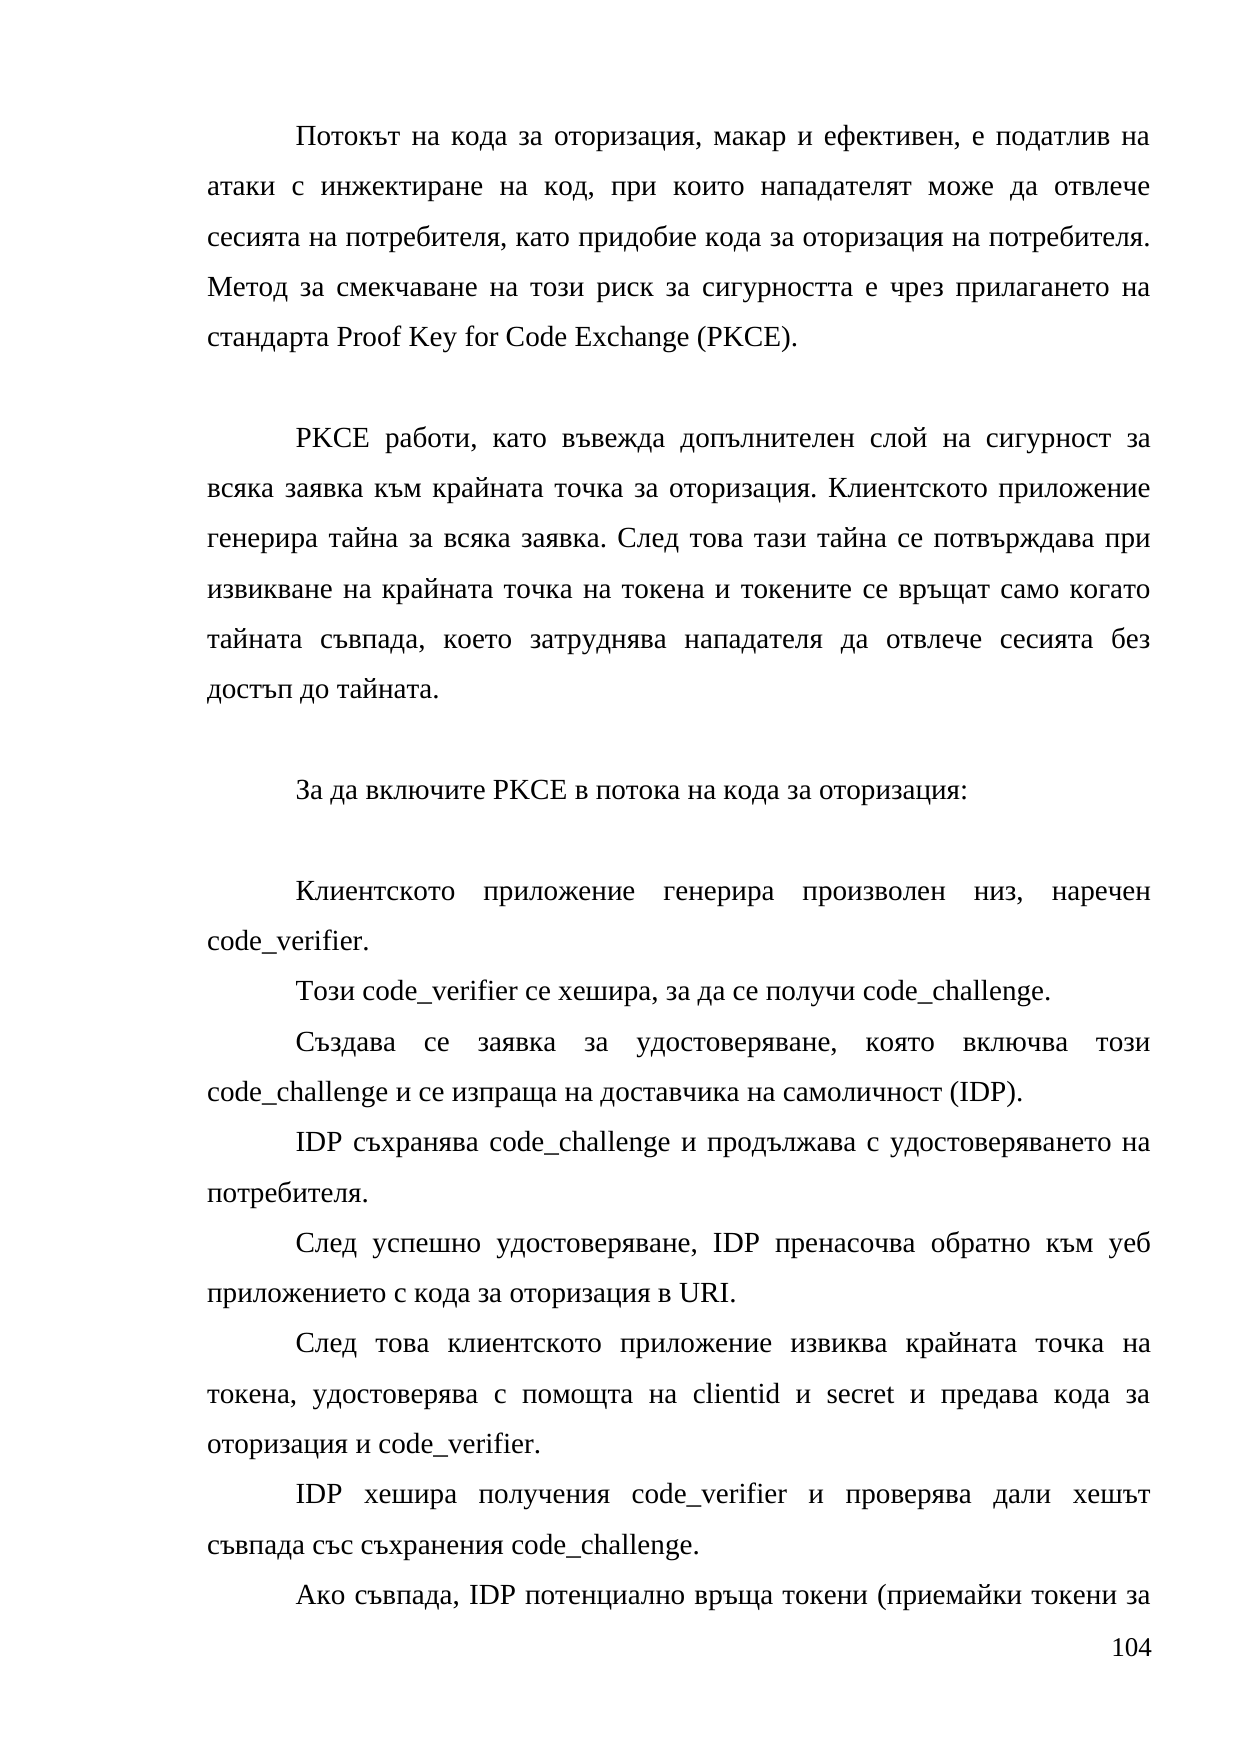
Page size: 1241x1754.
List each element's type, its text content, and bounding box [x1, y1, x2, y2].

text След това клиентското приложение извиква крайната точка на токена, удостоверява с помощта на clientid и secret и предава кода за оторизация и code_verifier. [207, 1326, 1152, 1460]
text Клиентското приложение генерира произволен низ, наречен code_verifier. [207, 873, 1152, 957]
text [207, 1577, 1152, 1611]
text IDP съхранява code_challenge и продължава с удостоверяването на потребителя. [207, 1124, 1152, 1208]
text За да включите PKCE в потока на кода за оторизация: [207, 772, 1152, 806]
text PKCE работи, като въвежда допълнителен слой на сигурност за всяка заявка към крайната точка за оторизация. Клиентското приложение генерира тайна за всяка заявка. След това тази тайна се потвърждава при извикване на крайната точка на токена и токените се връщат само когато тайната съвпада, което затруднява нападателя да отвлече сесията без достъп до тайната. [207, 420, 1152, 705]
text Създава се заявка за удостоверяване, която включва този code_challenge и се изпраща на доставчика на самоличност (IDP). [207, 1024, 1152, 1108]
text Потокът на кода за оторизация, макар и ефективен, е податлив на атаки с инжектиране на код, при които нападателят може да отвлече сесията на потребителя, като придобие кода за оторизация на потребителя. Метод за смекчаване на този риск за сигурността е чрез прилагането на стандарта Proof Key for Code Exchange (PKCE). [207, 118, 1152, 353]
text Този code_verifier се хешира, за да се получи code_challenge. [207, 973, 1152, 1007]
text IDP хешира получения code_verifier и проверява дали хешът съвпада със съхранения code_challenge. [207, 1477, 1152, 1560]
text След успешно удостоверяване, IDP пренасочва обратно към уеб приложението с кода за оторизация в URI. [207, 1225, 1152, 1309]
